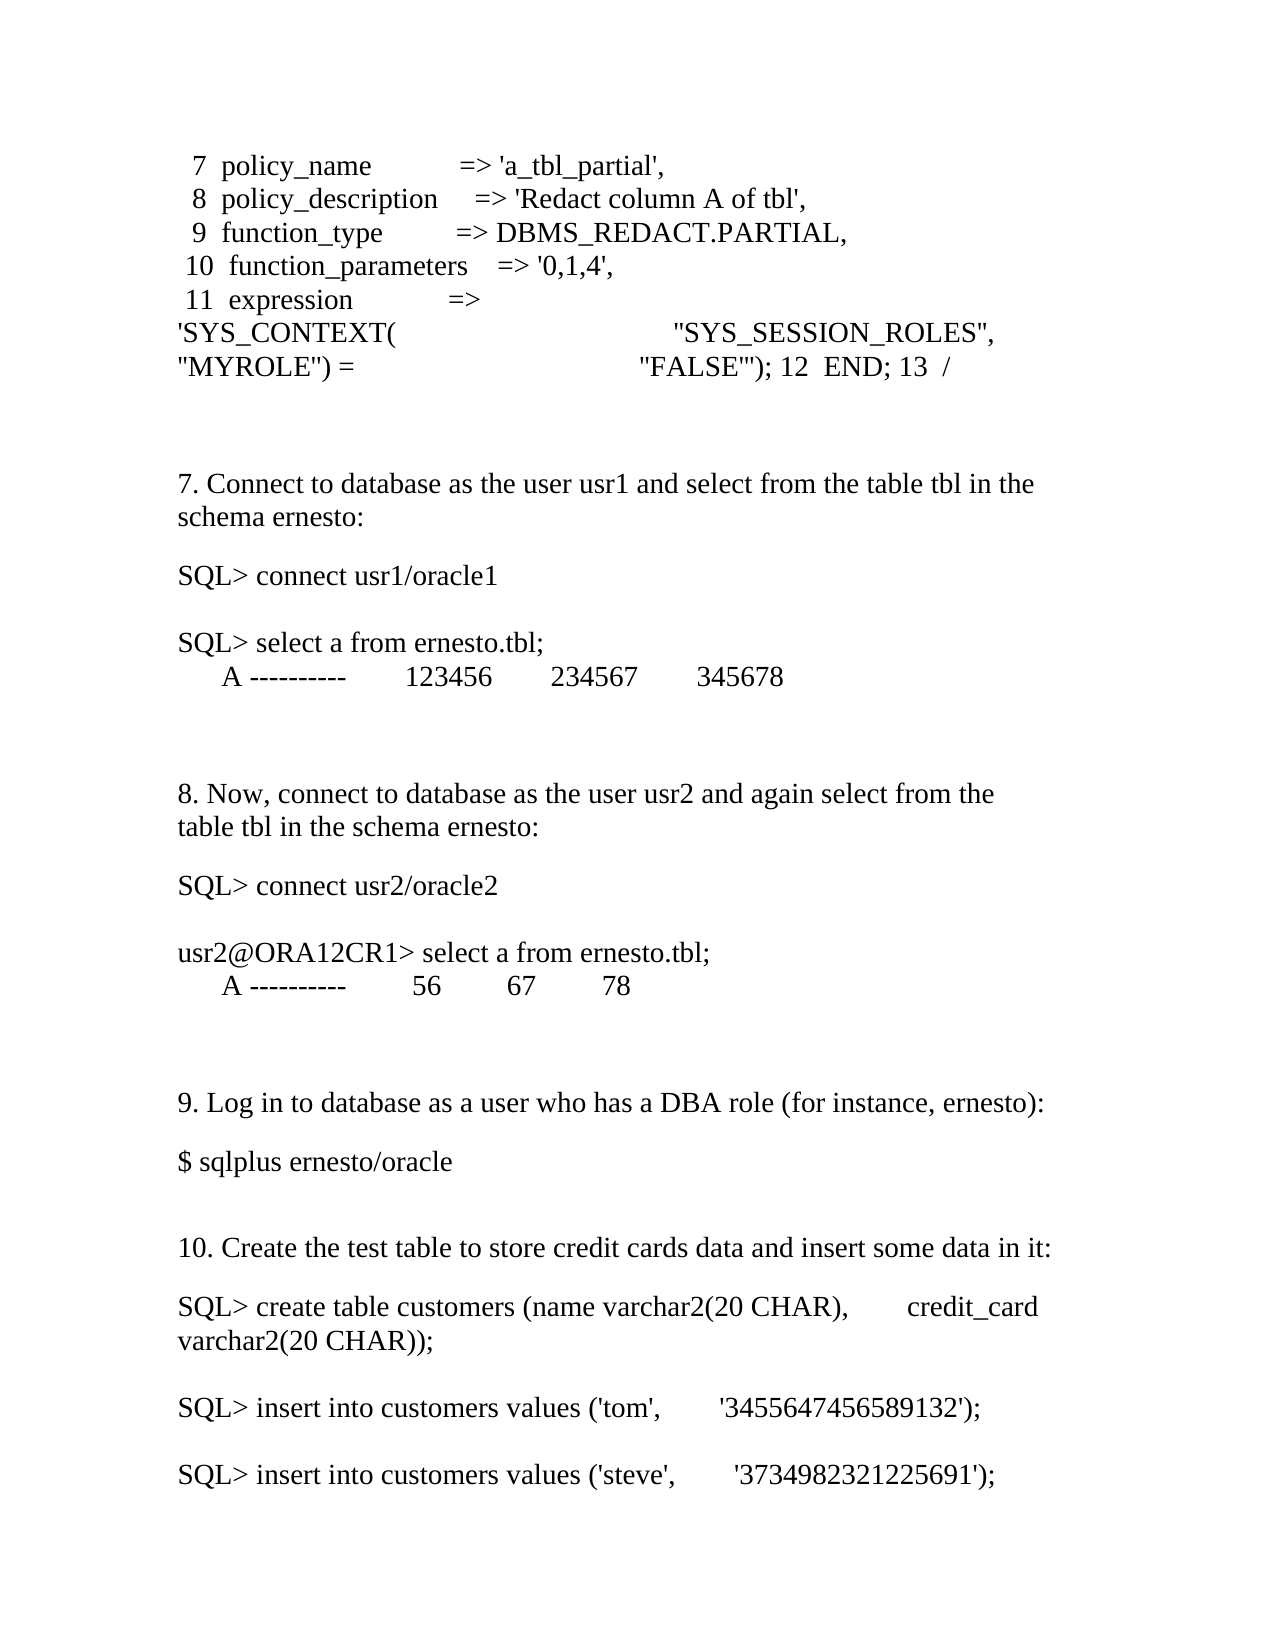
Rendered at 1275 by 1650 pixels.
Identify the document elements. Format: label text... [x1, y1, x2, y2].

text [177, 1289, 1098, 1490]
text SQL> connect usr2/oracle2 usr2@ORA12CR1> select a from ernesto.tbl; A ---------- 56 67 78 [177, 868, 1098, 1002]
text 9. Log in to database as a user who has a DBA role (for instance, ernesto): [177, 1086, 1098, 1119]
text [177, 148, 1098, 382]
text 7. Connect to database as the user usr1 and select from the table tbl in the schema ernesto: [177, 466, 1098, 533]
text $ sqlplus ernesto/oracle [177, 1144, 1098, 1206]
text 10. Create the test table to store credit cards data and insert some data in it: [177, 1231, 1098, 1264]
text SQL> connect usr1/oracle1 SQL> select a from ernesto.tbl; A ---------- 123456 234567 345678 [177, 558, 1098, 692]
text 8. Now, connect to database as the user usr2 and again select from the table tbl in the schema ernesto: [177, 776, 1098, 843]
